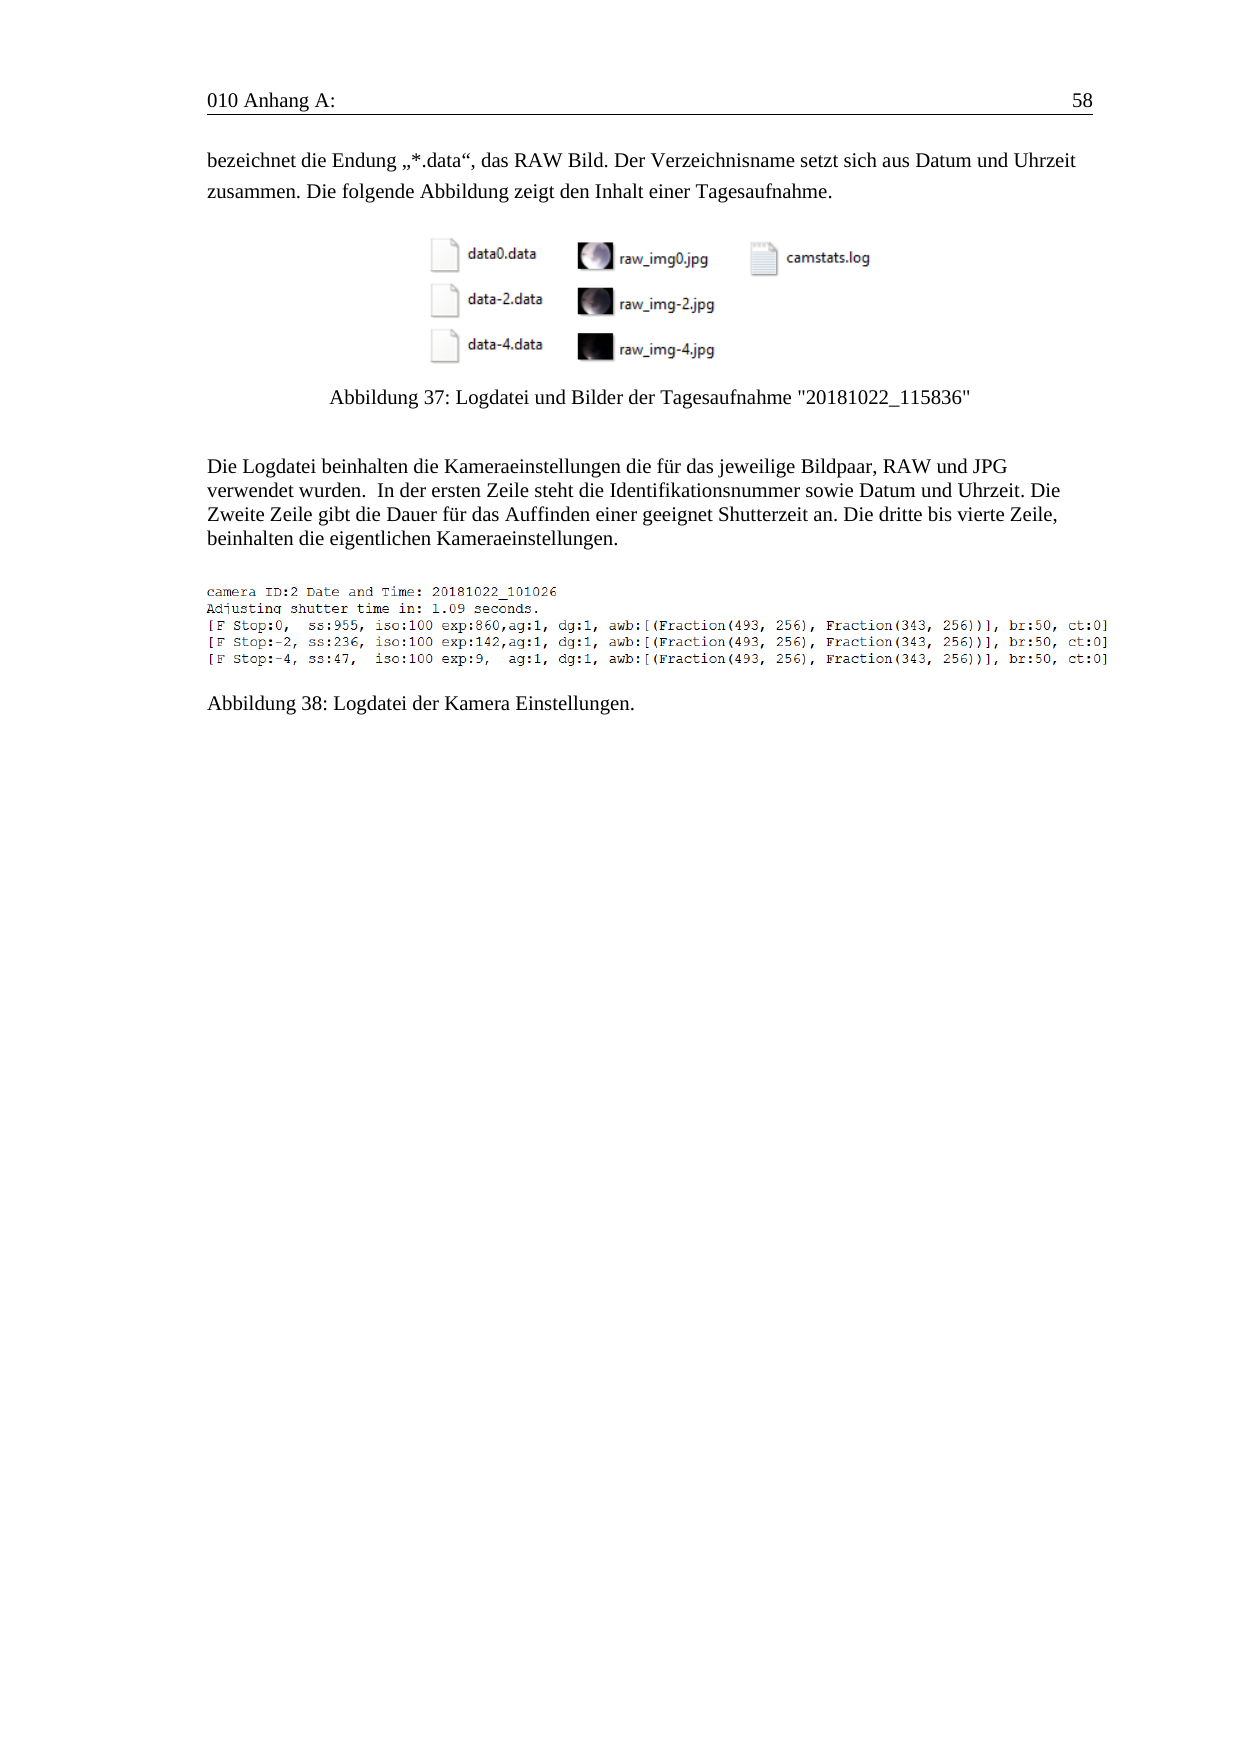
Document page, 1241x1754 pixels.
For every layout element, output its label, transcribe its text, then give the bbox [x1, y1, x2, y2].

text Abbildung 38: Logdatei der Kamera Einstellungen. [207, 690, 1093, 714]
text Abbildung 37: Logdatei und Bilder der Tagesaufnahme "20181022_115836" [207, 385, 1093, 409]
text Die Logdatei beinhalten die Kameraeinstellungen die für das jeweilige Bildpaar, RAW und JPG verwendet wurden. In der ersten Zeile steht die Identifikationsnummer sowie Datum und Uhrzeit. Die Zweite Zeile gibt die Dauer für das Auffinden einer geeignet Shutterzeit an. Die dritte bis vierte Zeile, beinhalten die eigentlichen Kameraeinstellungen. [207, 453, 1093, 550]
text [207, 148, 1093, 203]
picture [426, 235, 874, 366]
picture [206, 586, 1110, 671]
